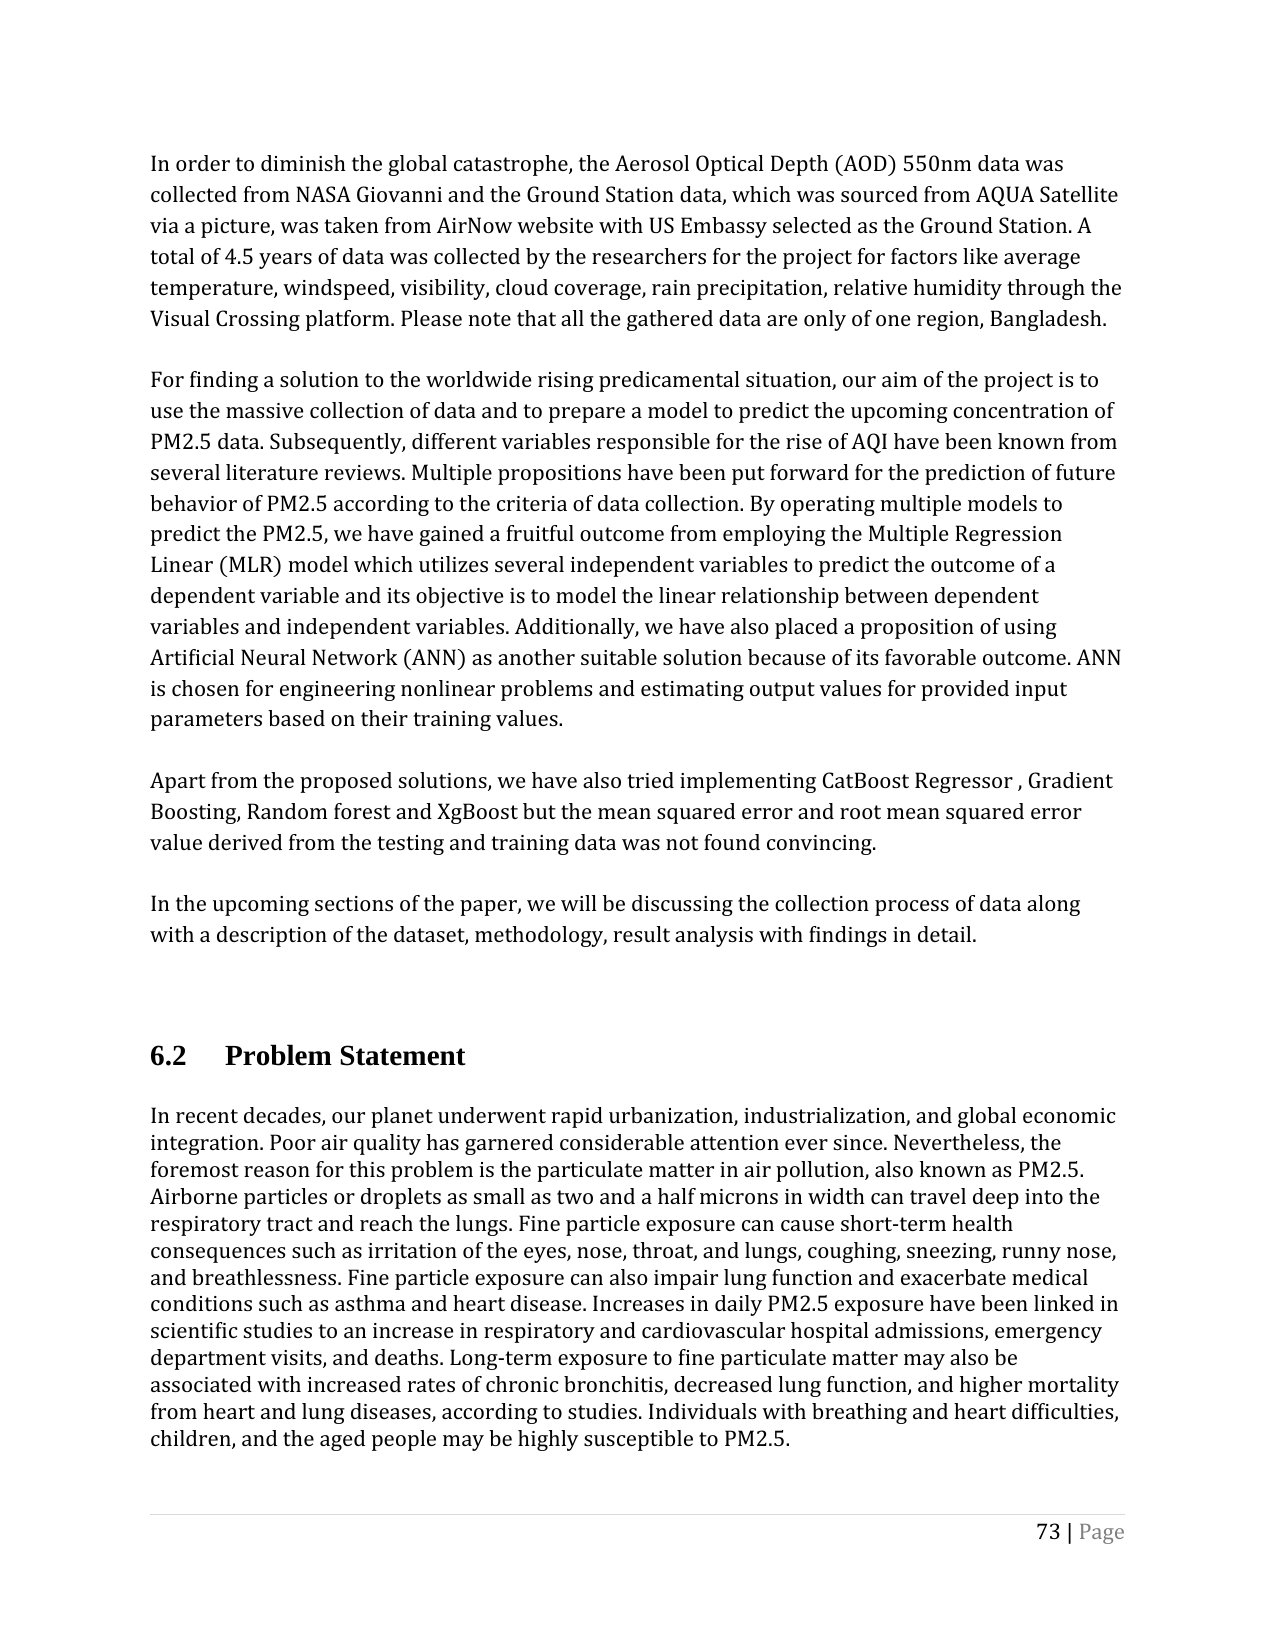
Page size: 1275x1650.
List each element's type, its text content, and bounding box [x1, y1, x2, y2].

text In order to diminish the global catastrophe, the Aerosol Optical Depth (AOD) 550nm data was collected from NASA Giovanni and the Ground Station data, which was sourced from AQUA Satellite via a picture, was taken from AirNow website with US Embassy selected as the Ground Station. A total of 4.5 years of data was collected by the researchers for the project for factors like average temperature, windspeed, visibility, cloud coverage, rain precipitation, relative humidity through the Visual Crossing platform. Please note that all the gathered data are only of one region, Bangladesh. [150, 150, 1125, 331]
subtitle 6.2 Problem Statement [150, 1038, 1125, 1072]
text For finding a solution to the worldwide rising predicamental situation, our aim of the project is to use the massive collection of data and to prepare a model to predict the upcoming concentration of PM2.5 data. Subsequently, different variables responsible for the rise of AQI have been known from several literature reviews. Multiple propositions have been put forward for the prediction of future behavior of PM2.5 according to the criteria of data collection. By operating multiple models to predict the PM2.5, we have gained a fruitful outcome from employing the Multiple Regression Linear (MLR) model which utilizes several independent variables to predict the outcome of a dependent variable and its objective is to model the linear relationship between dependent variables and independent variables. Additionally, we have also placed a proposition of using Artificial Neural Network (ANN) as another suitable solution because of its favorable outcome. ANN is chosen for engineering nonlinear problems and estimating output values for provided input parameters based on their training values. [150, 366, 1125, 732]
text In the upcoming sections of the paper, we will be discussing the collection process of data along with a description of the dataset, methodology, result analysis with findings in detail. [150, 890, 1125, 948]
text In recent decades, our planet underwent rapid urbanization, industrialization, and global economic integration. Poor air quality has garnered considerable attention ever since. Nevertheless, the foremost reason for this problem is the particulate matter in air pollution, also known as PM2.5. Airborne particles or droplets as small as two and a half microns in width can travel deep into the respiratory tract and reach the lungs. Fine particle exposure can cause short-term health consequences such as irritation of the eyes, nose, throat, and lungs, coughing, sneezing, runny nose, and breathlessness. Fine particle exposure can also impair lung function and exacerbate medical conditions such as asthma and heart disease. Increases in daily PM2.5 exposure have been linked in scientific studies to an increase in respiratory and cardiovascular hospital admissions, emergency department visits, and deaths. Long-term exposure to fine particulate matter may also be associated with increased rates of chronic bronchitis, decreased lung function, and higher mortality from heart and lung diseases, according to studies. Individuals with breathing and heart difficulties, children, and the aged people may be highly susceptible to PM2.5. [150, 1102, 1125, 1451]
text Apart from the proposed solutions, we have also tried implementing CatBoost Regressor , Gradient Boosting, Random forest and XgBoost but the mean squared error and root mean squared error value derived from the testing and training data was not found convincing. [150, 767, 1125, 855]
